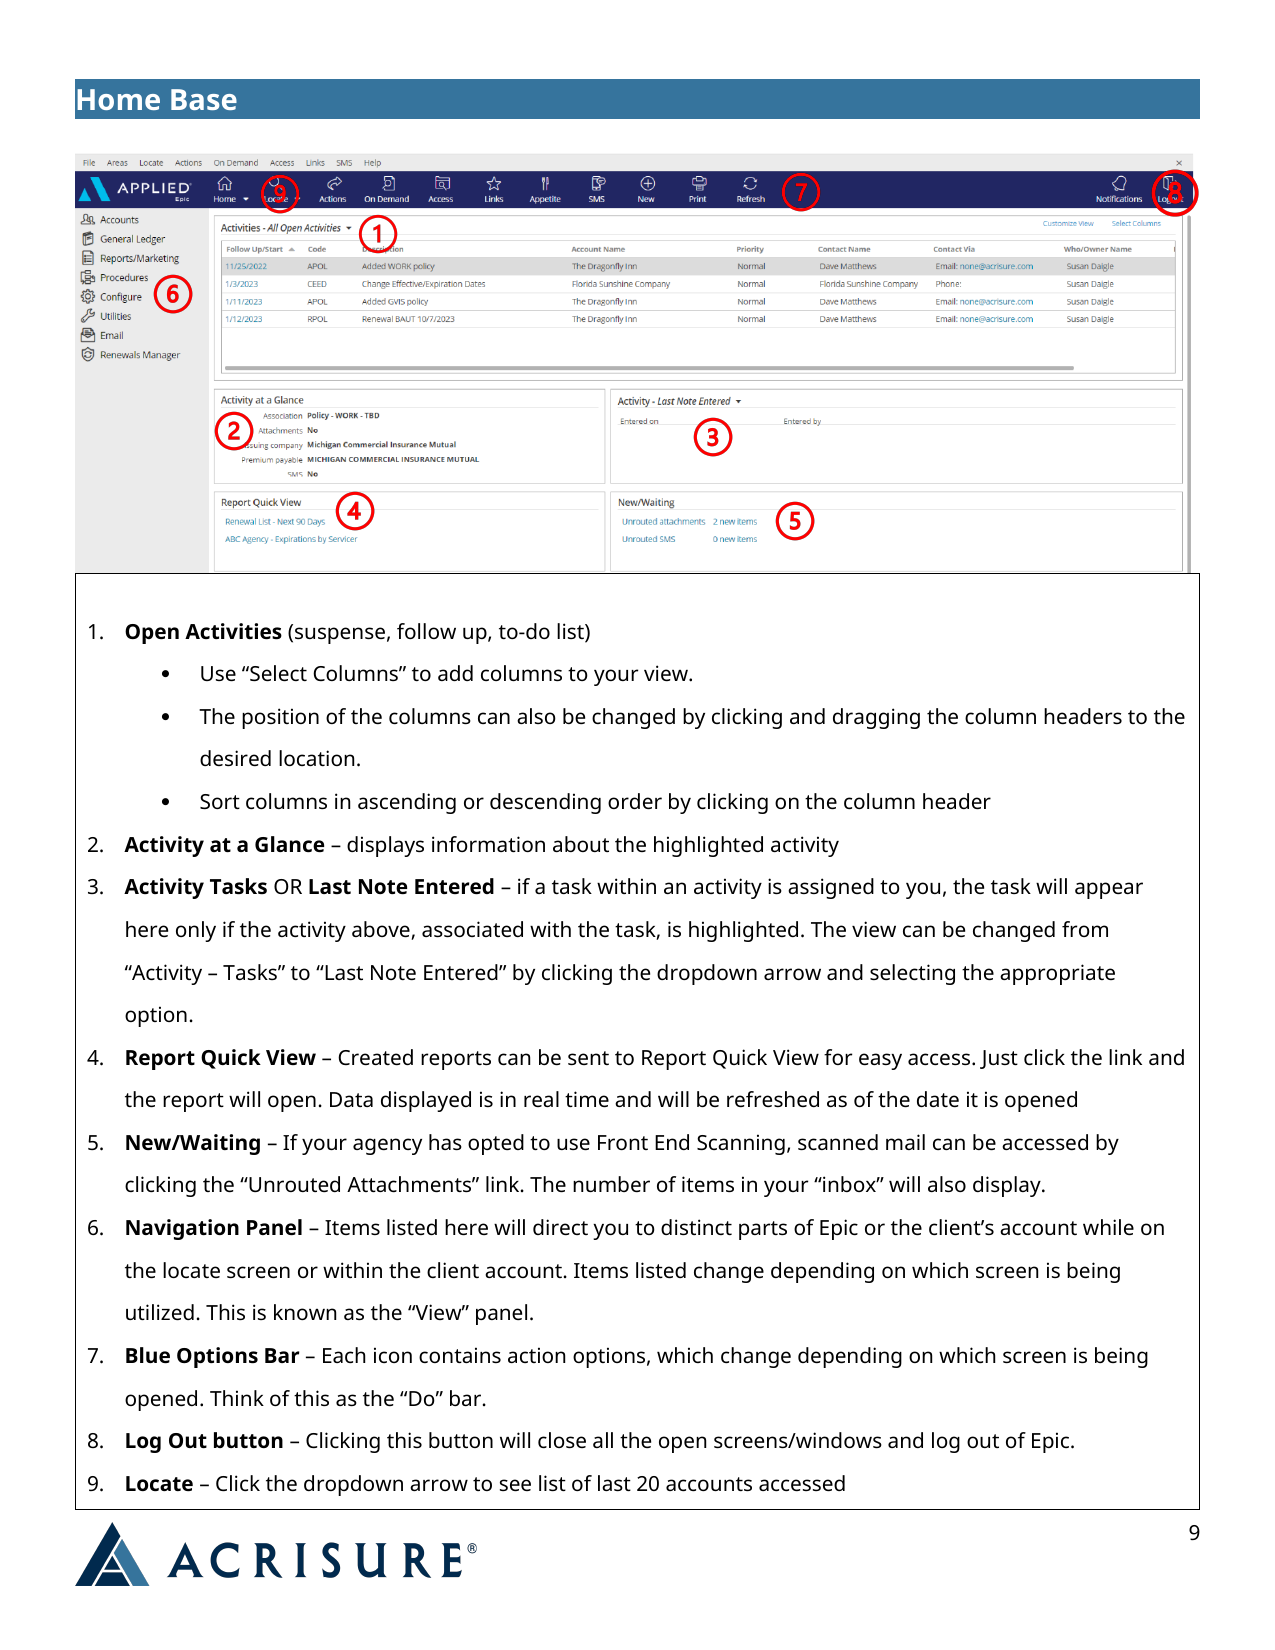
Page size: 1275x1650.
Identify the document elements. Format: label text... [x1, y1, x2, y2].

picture [75, 1522, 477, 1586]
subtitle Home Base [75, 79, 1200, 119]
picture [75, 152, 1203, 573]
table_header Open Activities (suspense, follow up, to-do list) Use “Select Columns” to add columns to your view. The position of the columns can also be changed by clicking and dragging the column headers to the desired location. Sort columns in ascending or descending order by clicking on the column header Activity at a Glance – displays information about the highlighted activity Activity Tasks OR Last Note Entered – if a task within an activity is assigned to you, the task will appear here only if the activity above, associated with the task, is highlighted. The view can be changed from “Activity – Tasks” to “Last Note Entered” by clicking the dropdown arrow and selecting the appropriate option. Report Quick View – Created reports can be sent to Report Quick View for easy access. Just click the link and the report will open. Data displayed is in real time and will be refreshed as of the date it is opened New/Waiting – If your agency has opted to use Front End Scanning, scanned mail can be accessed by clicking the “Unrouted Attachments” link. The number of items in your “inbox” will also display. Navigation Panel – Items listed here will direct you to distinct parts of Epic or the client’s account while on the locate screen or within the client account. Items listed change depending on which screen is being utilized. This is known as the “View” panel. Blue Options Bar – Each icon contains action options, which change depending on which screen is being opened. Think of this as the “Do” bar. Log Out button – Clicking this button will close all the open screens/windows and log out of Epic. Locate – Click the dropdown arrow to see list of last 20 accounts accessed [76, 574, 1199, 1509]
